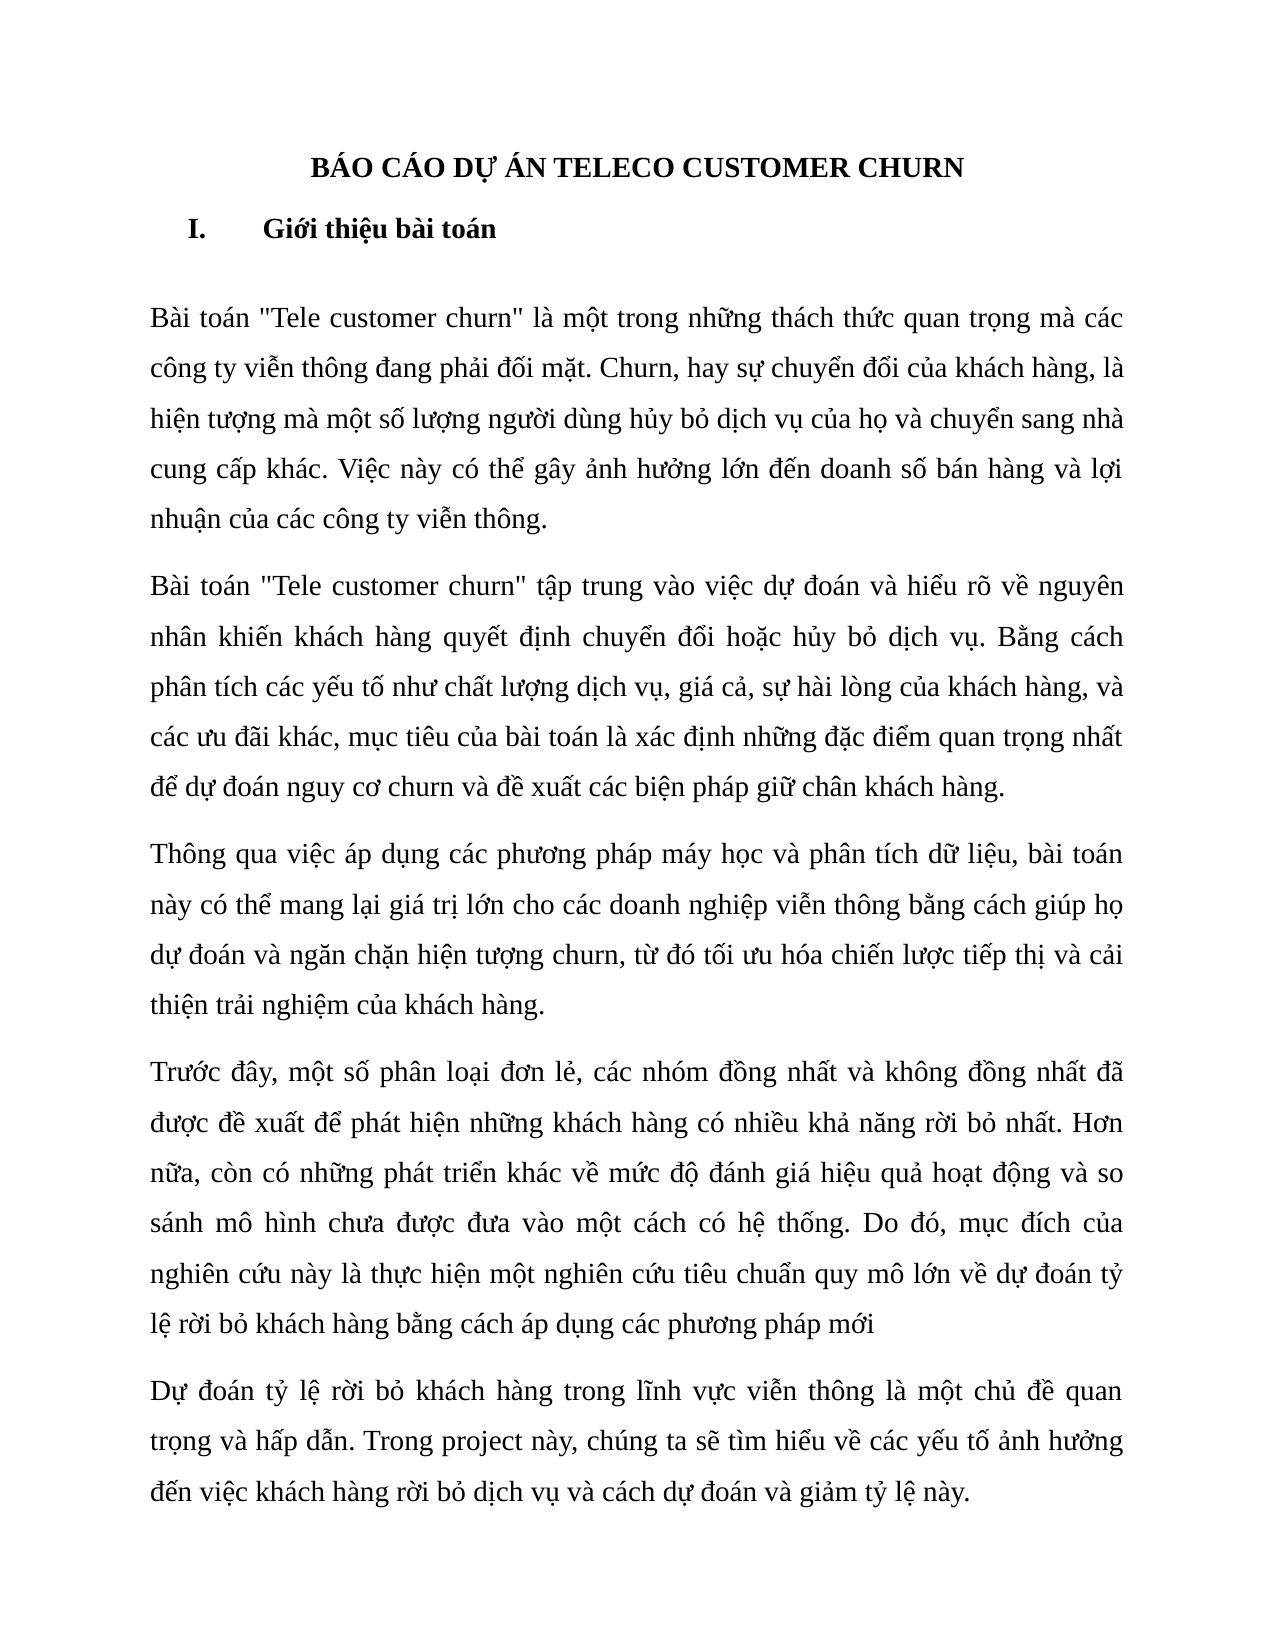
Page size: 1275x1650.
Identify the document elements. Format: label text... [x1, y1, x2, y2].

text BÁO CÁO DỰ ÁN TELECO CUSTOMER CHURN [150, 150, 1125, 183]
text Thông qua việc áp dụng các phương pháp máy học và phân tích dữ liệu, bài toán này có thể mang lại giá trị lớn cho các doanh nghiệp viễn thông bằng cách giúp họ dự đoán và ngăn chặn hiện tượng churn, từ đó tối ưu hóa chiến lược tiếp thị và cải thiện trải nghiệm của khách hàng. [150, 837, 1125, 1021]
text Trước đây, một số phân loại đơn lẻ, các nhóm đồng nhất và không đồng nhất đã được đề xuất để phát hiện những khách hàng có nhiều khả năng rời bỏ nhất. Hơn nữa, còn có những phát triển khác về mức độ đánh giá hiệu quả hoạt động và so sánh mô hình chưa được đưa vào một cách có hệ thống. Do đó, mục đích của nghiên cứu này là thực hiện một nghiên cứu tiêu chuẩn quy mô lớn về dự đoán tỷ lệ rời bỏ khách hàng bằng cách áp dụng các phương pháp mới [150, 1054, 1125, 1339]
subtitle Giới thiệu bài toán [187, 211, 1125, 245]
text Bài toán "Tele customer churn" là một trong những thách thức quan trọng mà các công ty viễn thông đang phải đối mặt. Churn, hay sự chuyển đổi của khách hàng, là hiện tượng mà một số lượng người dùng hủy bỏ dịch vụ của họ và chuyển sang nhà cung cấp khác. Việc này có thể gây ảnh hưởng lớn đến doanh số bán hàng và lợi nhuận của các công ty viễn thông. [150, 300, 1125, 535]
text Bài toán "Tele customer churn" tập trung vào việc dự đoán và hiểu rõ về nguyên nhân khiến khách hàng quyết định chuyển đổi hoặc hủy bỏ dịch vụ. Bằng cách phân tích các yếu tố như chất lượng dịch vụ, giá cả, sự hài lòng của khách hàng, và các ưu đãi khác, mục tiêu của bài toán là xác định những đặc điểm quan trọng nhất để dự đoán nguy cơ churn và đề xuất các biện pháp giữ chân khách hàng. [150, 568, 1125, 803]
text Dự đoán tỷ lệ rời bỏ khách hàng trong lĩnh vực viễn thông là một chủ đề quan trọng và hấp dẫn. Trong project này, chúng ta sẽ tìm hiểu về các yếu tố ảnh hưởng đến việc khách hàng rời bỏ dịch vụ và cách dự đoán và giảm tỷ lệ này. [150, 1373, 1125, 1507]
